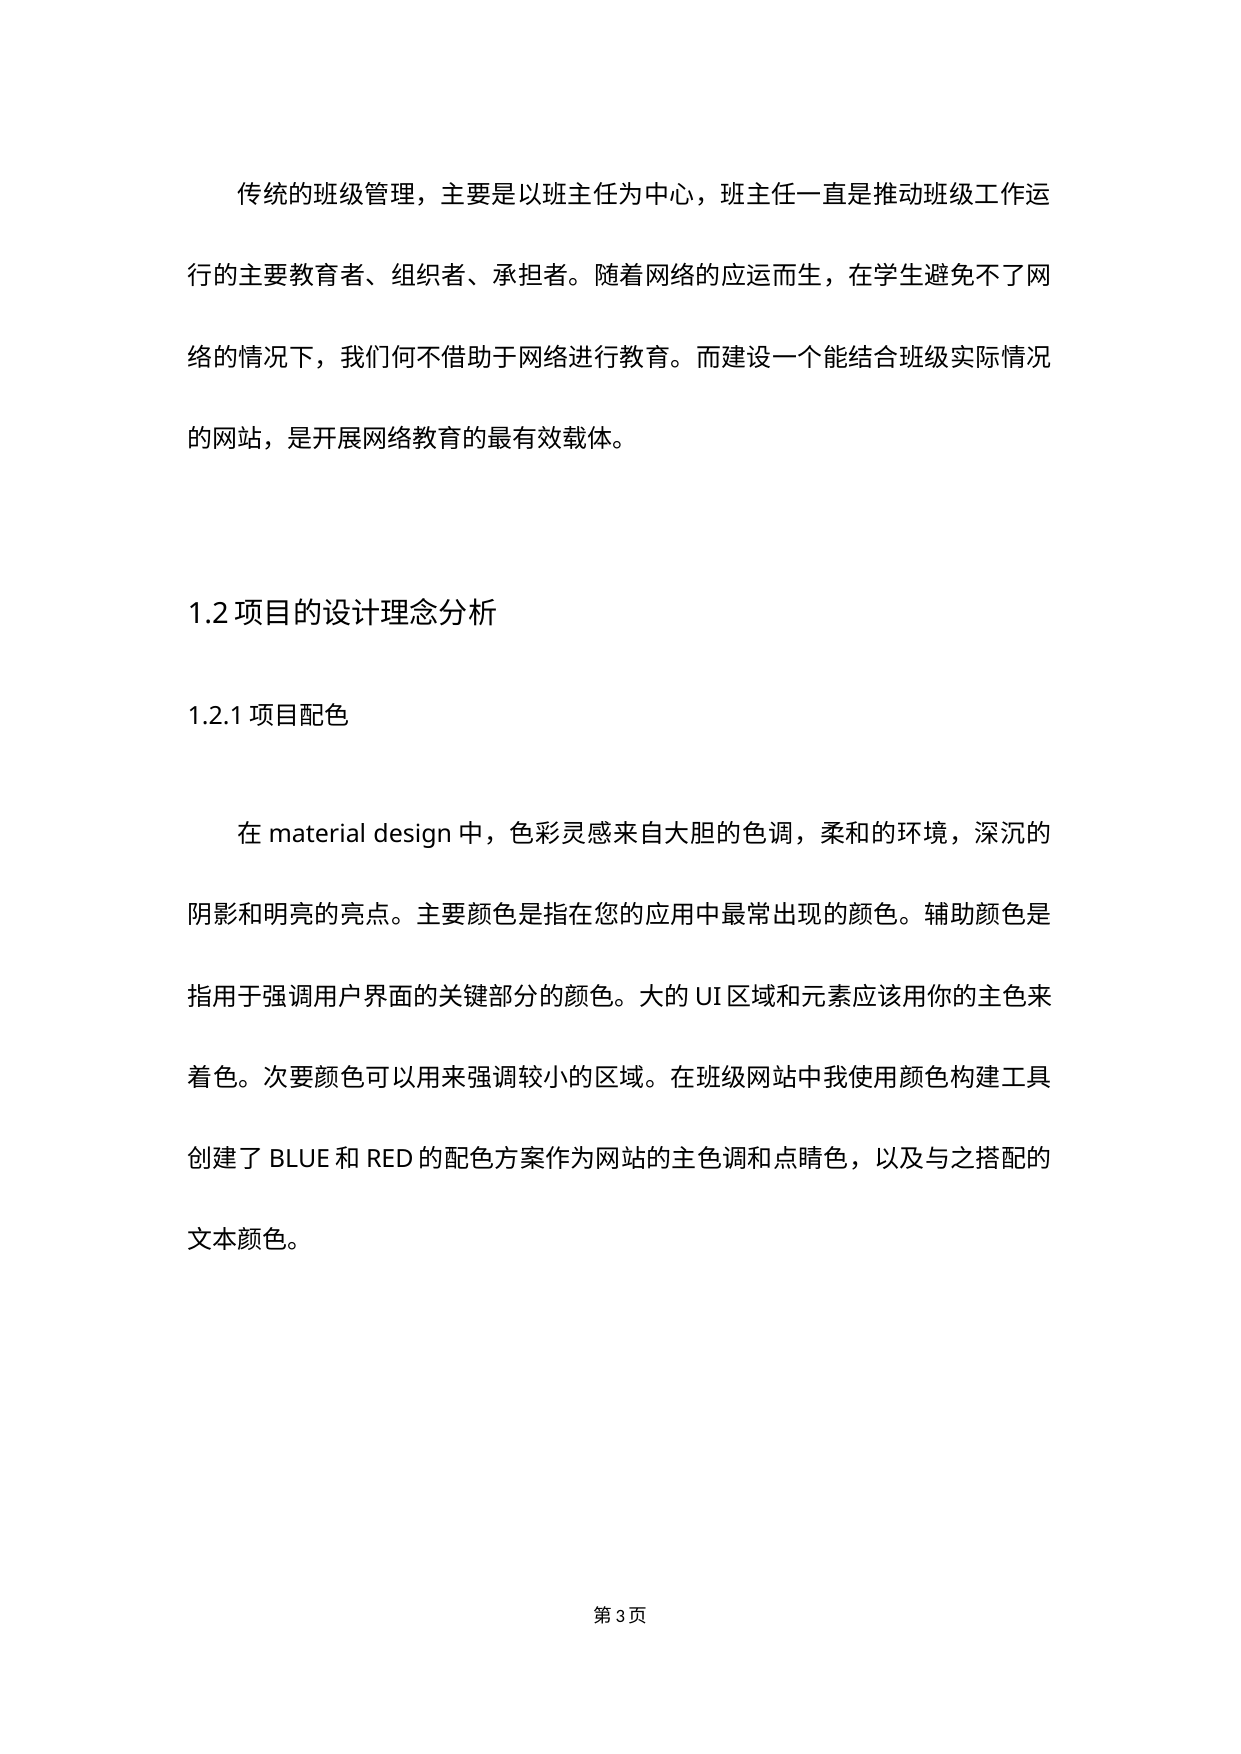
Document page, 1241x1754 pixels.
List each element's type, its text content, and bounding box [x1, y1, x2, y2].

text 在material design中，色彩灵感来自大胆的色调，柔和的环境，深沉的阴影和明亮的亮点。主要颜色是指在您的应用中最常出现的颜色。辅助颜色是指用于强调用户界面的关键部分的颜色。大的UI区域和元素应该用你的主色来着色。次要颜色可以用来强调较小的区域。在班级网站中我使用颜色构建工具创建了BLUE和RED的配色方案作为网站的主色调和点睛色，以及与之搭配的文本颜色。 [187, 799, 1053, 1271]
text 传统的班级管理，主要是以班主任为中心，班主任一直是推动班级工作运行的主要教育者、组织者、承担者。随着网络的应运而生，在学生避免不了网络的情况下，我们何不借助于网络进行教育。而建设一个能结合班级实际情况的网站，是开展网络教育的最有效载体。 [187, 160, 1053, 469]
subtitle 1.2项目的设计理念分析 [187, 578, 1053, 643]
subtitle 1.2.1项目配色 [187, 681, 1053, 746]
